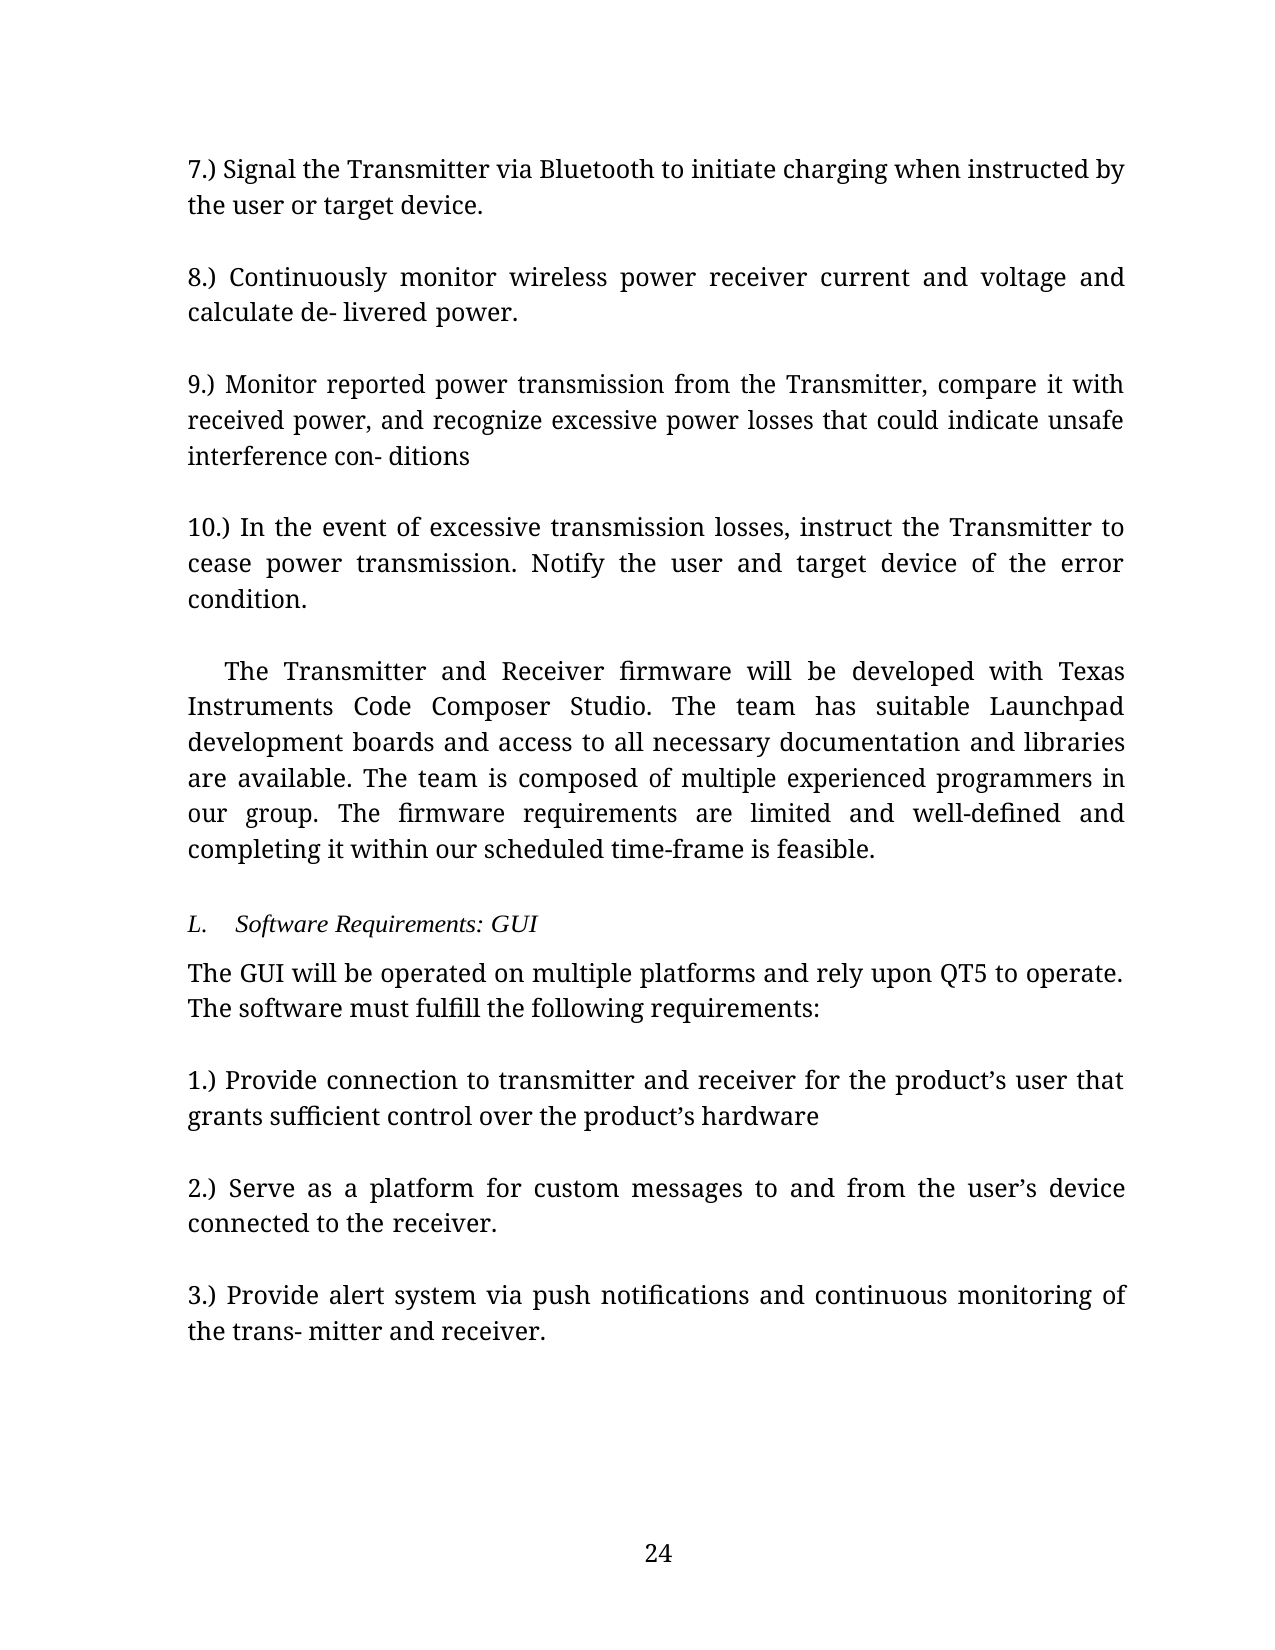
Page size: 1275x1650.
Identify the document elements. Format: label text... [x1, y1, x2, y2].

text 10.) In the event of excessive transmission losses, instruct the Transmitter to cease power transmission. Notify the user and target device of the error condition. [187, 510, 1125, 616]
text The GUI will be operated on multiple platforms and rely upon QT5 to operate. The software must fulfill the following requirements: [187, 955, 1125, 1025]
list Software Requirements: GUI [187, 909, 1225, 937]
text 3.) Provide alert system via push notifications and continuous monitoring of the trans- mitter and receiver. [187, 1278, 1125, 1347]
text 2.) Serve as a platform for custom messages to and from the user’s device connected to the receiver. [187, 1170, 1125, 1240]
text 7.) Signal the Transmitter via Bluetooth to initiate charging when instructed by the user or target device. [187, 152, 1125, 222]
text The Transmitter and Receiver firmware will be developed with Texas Instruments Code Composer Studio. The team has suitable Launchpad development boards and access to all necessary documentation and libraries are available. The team is composed of multiple experienced programmers in our group. The firmware requirements are limited and well-defined and completing it within our scheduled time-frame is feasible. [187, 653, 1125, 866]
text 1.) Provide connection to transmitter and receiver for the product’s user that grants sufficient control over the product’s hardware [187, 1063, 1125, 1133]
text 9.) Monitor reported power transmission from the Transmitter, compare it with received power, and recognize excessive power losses that could indicate unsafe interference con- ditions [187, 367, 1125, 472]
text 8.) Continuously monitor wireless power receiver current and voltage and calculate de- livered power. [187, 259, 1125, 329]
